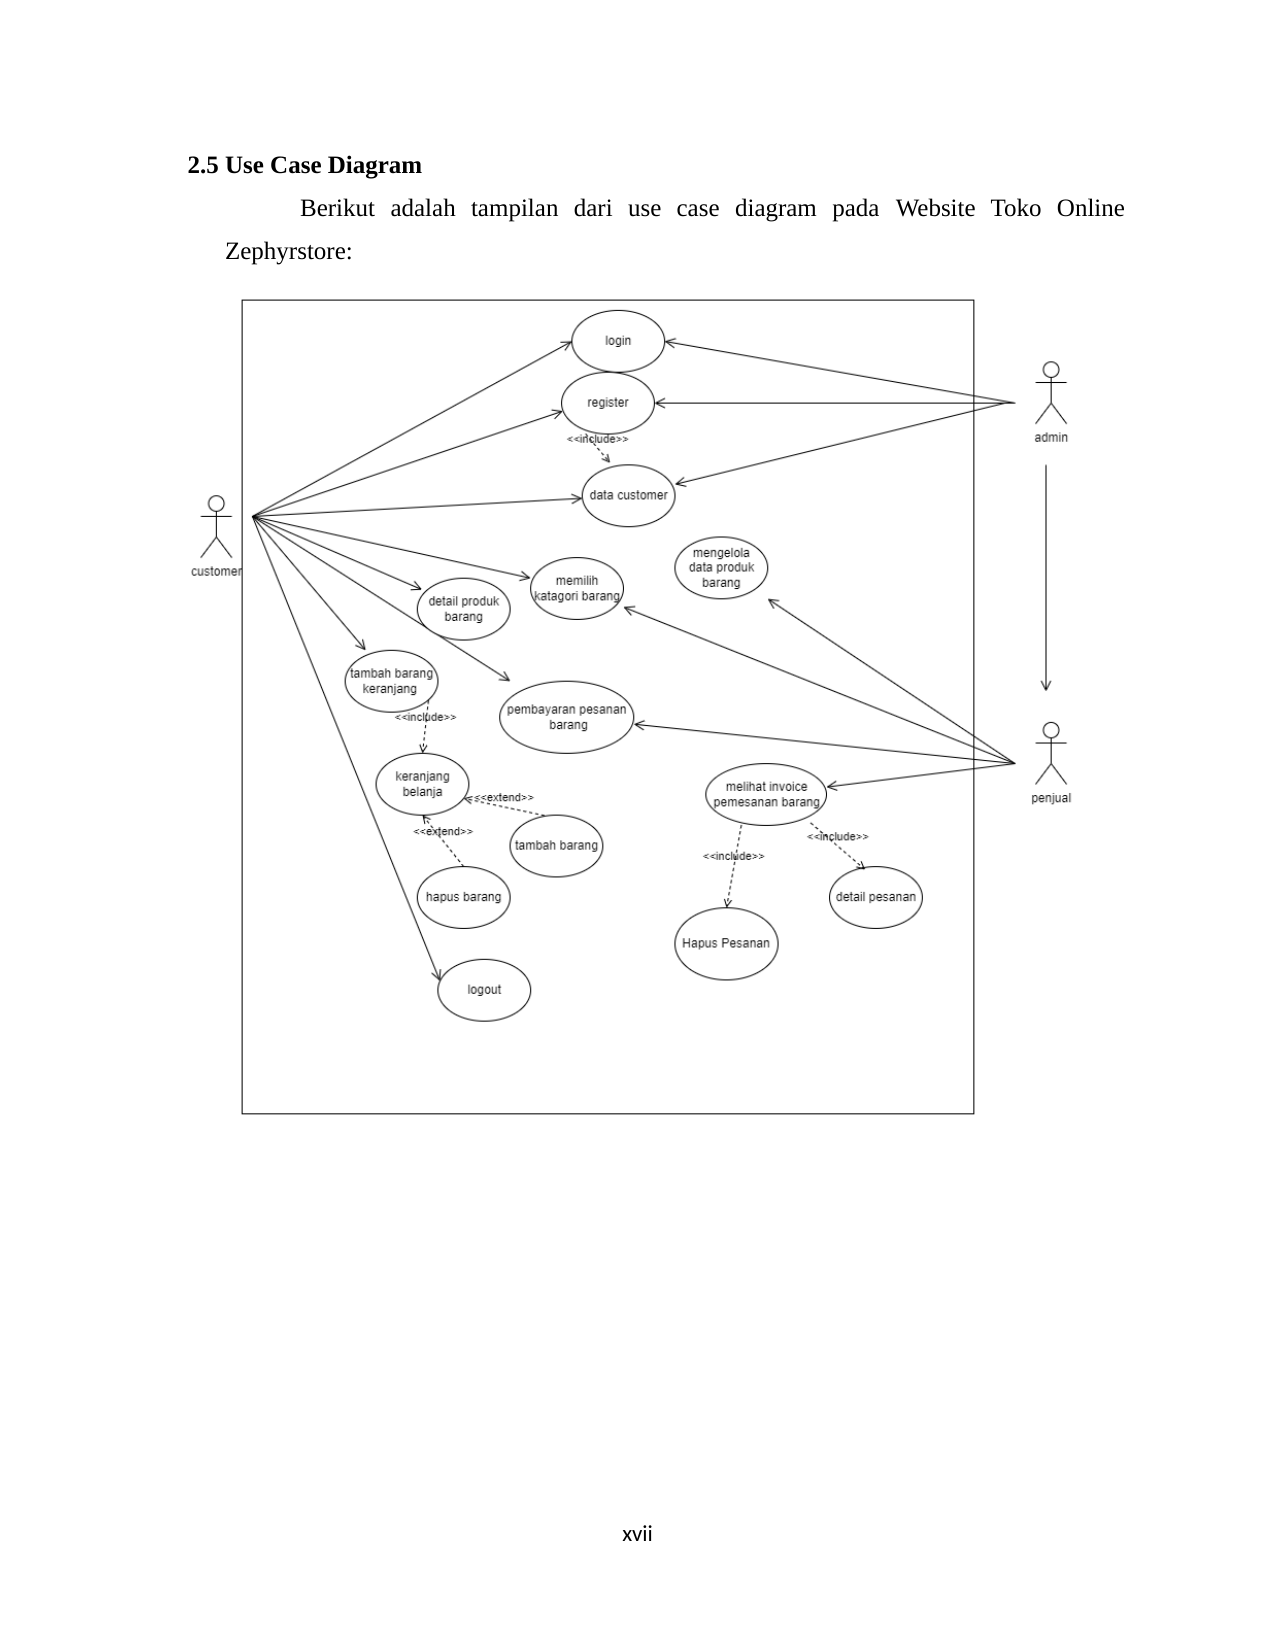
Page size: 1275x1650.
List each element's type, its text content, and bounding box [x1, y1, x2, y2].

picture [187, 279, 1096, 1136]
subtitle Use Case Diagram [187, 150, 1125, 179]
text Berikut adalah tampilan dari use case diagram pada Website Toko Online Zephyrstore: [225, 193, 1125, 265]
